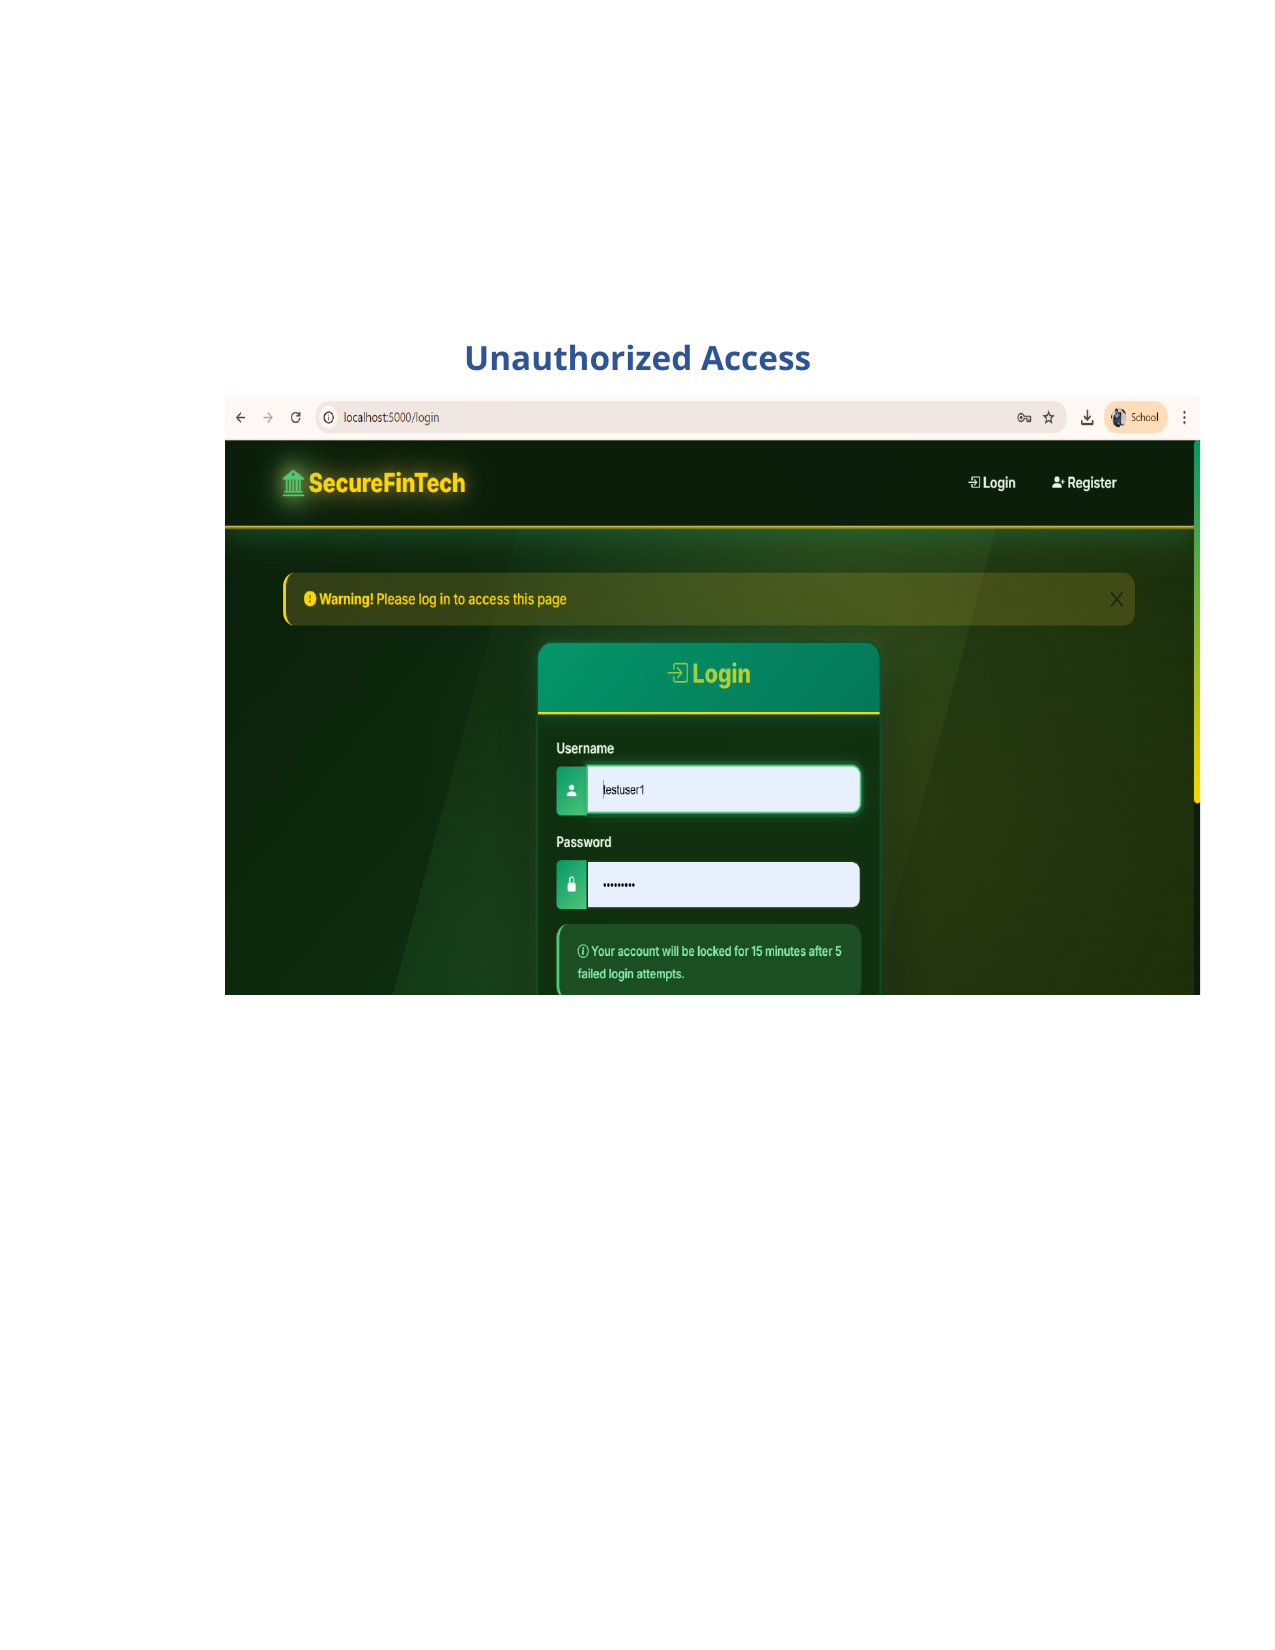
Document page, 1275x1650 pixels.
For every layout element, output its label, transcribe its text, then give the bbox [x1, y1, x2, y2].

picture [225, 397, 1200, 995]
subtitle Unauthorized Access [150, 335, 1125, 380]
